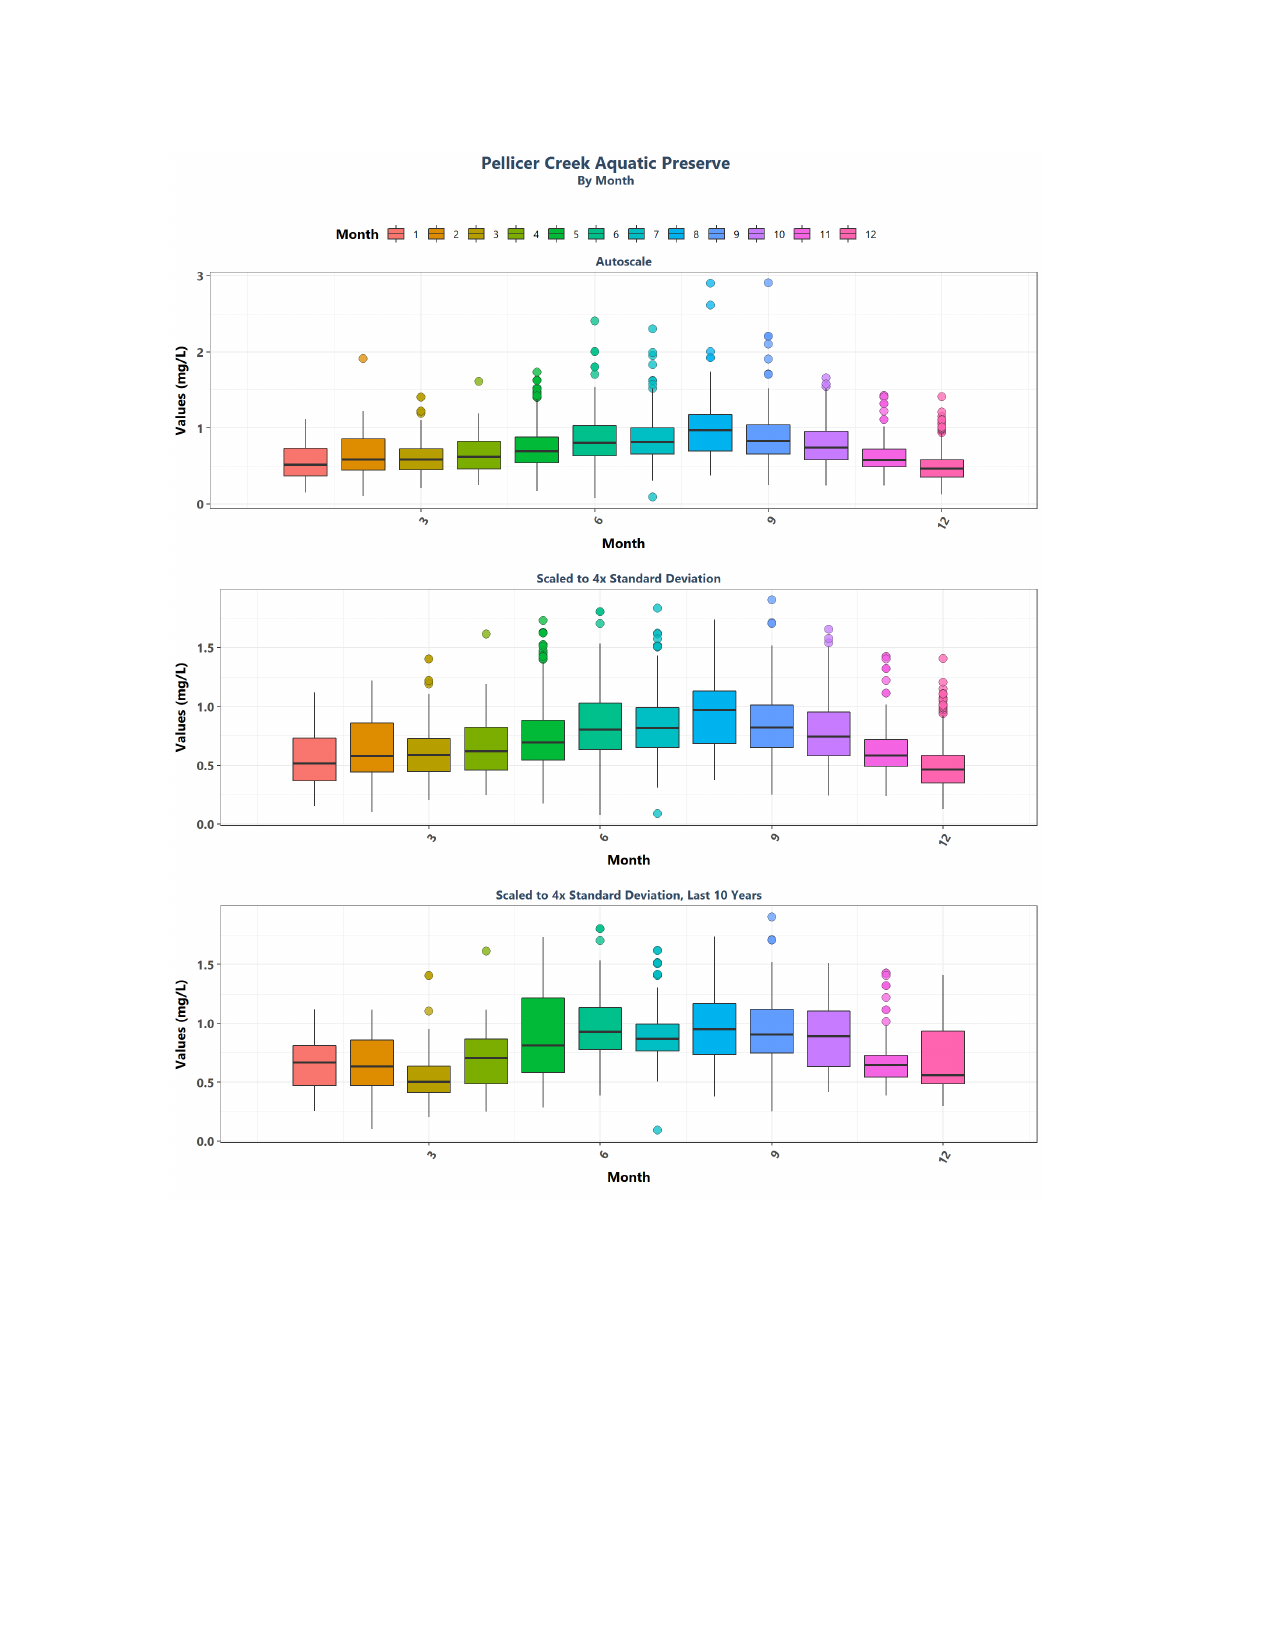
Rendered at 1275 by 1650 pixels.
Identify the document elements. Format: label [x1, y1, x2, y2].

picture [168, 150, 1044, 1200]
